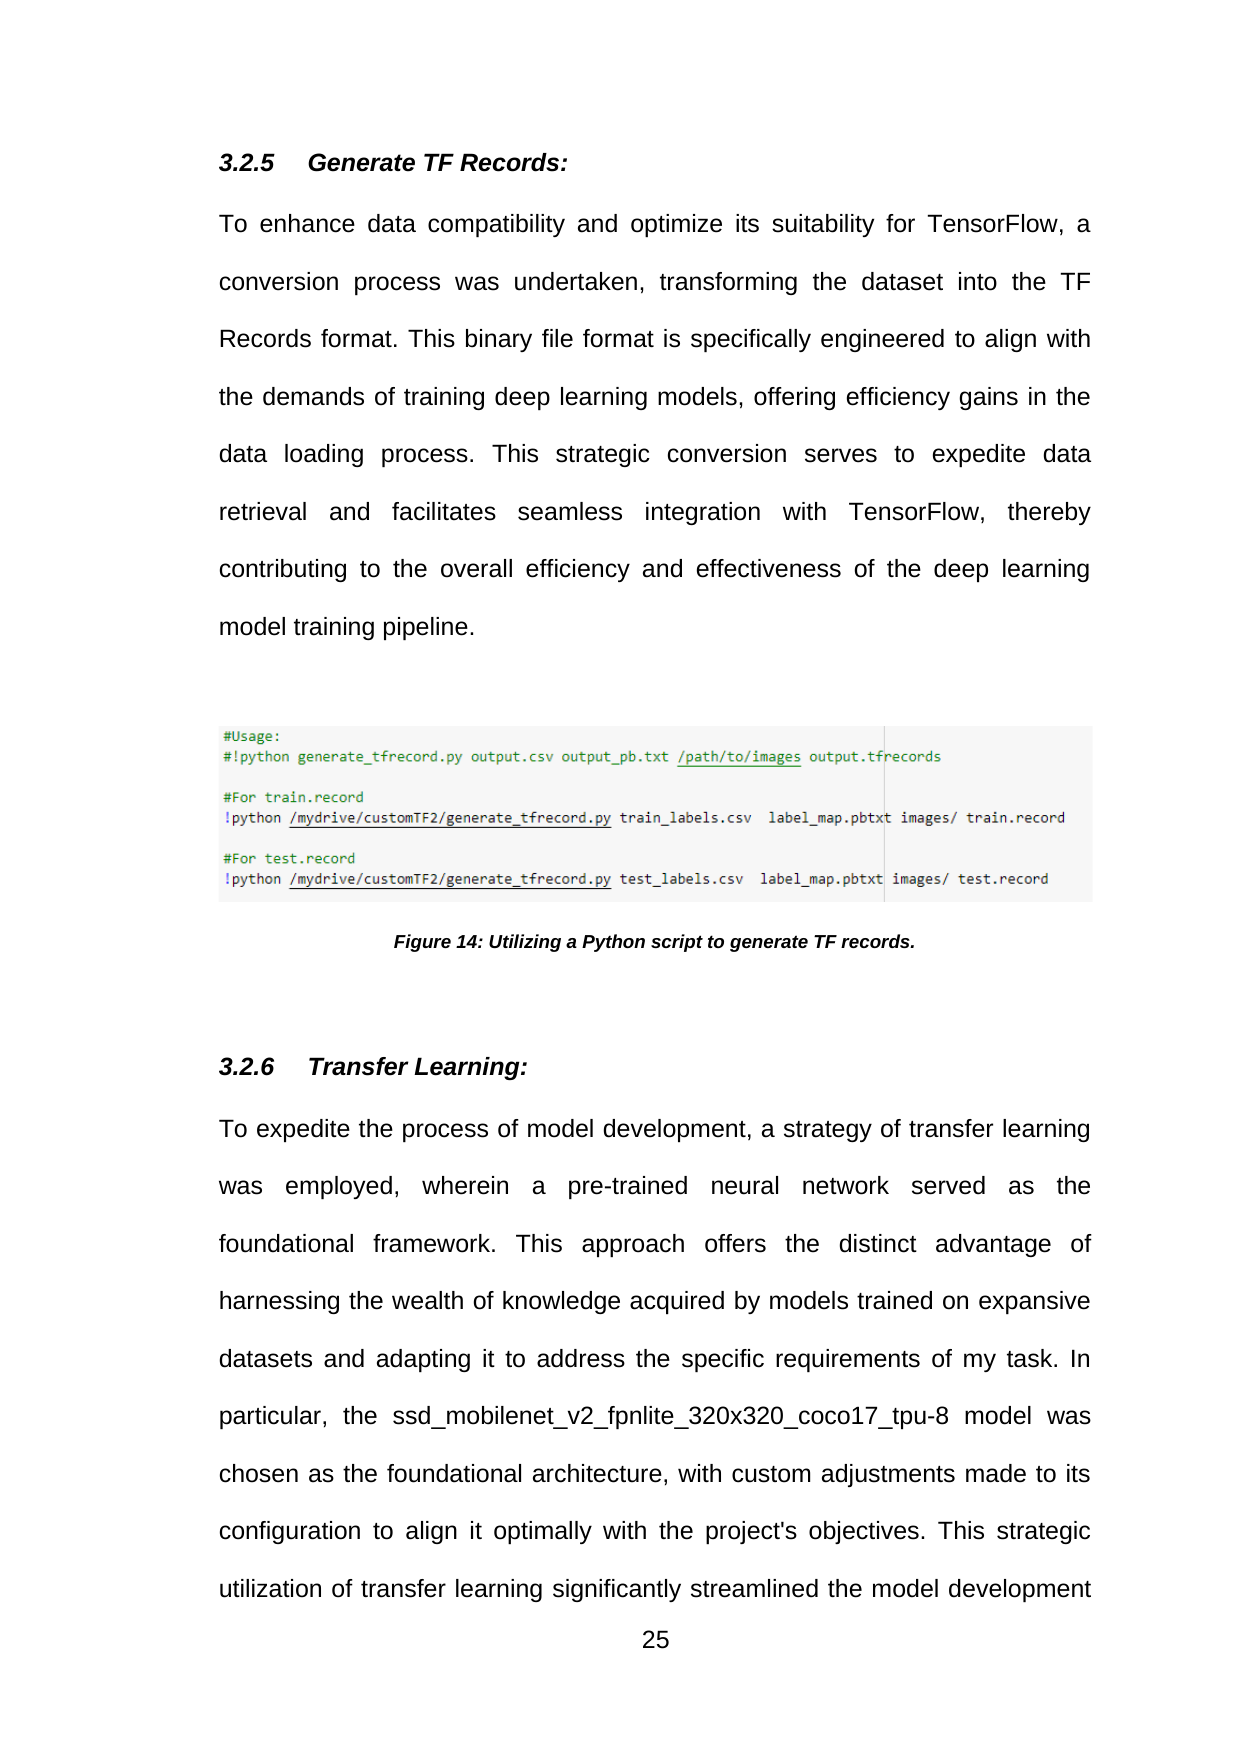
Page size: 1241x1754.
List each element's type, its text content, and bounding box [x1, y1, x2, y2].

text To enhance data compatibility and optimize its suitability for TensorFlow, a conversion process was undertaken, transforming the dataset into the TF Records format. This binary file format is specifically engineered to align with the demands of training deep learning models, offering efficiency gains in the data loading process. This strategic conversion serves to expedite data retrieval and facilitates seamless integration with TensorFlow, thereby contributing to the overall efficiency and effectiveness of the deep learning model training pipeline. [218, 209, 1092, 641]
picture [218, 726, 1093, 902]
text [218, 1114, 1092, 1602]
subtitle Generate TF Records: [218, 148, 1092, 176]
subtitle Transfer Learning: [218, 1052, 1092, 1081]
